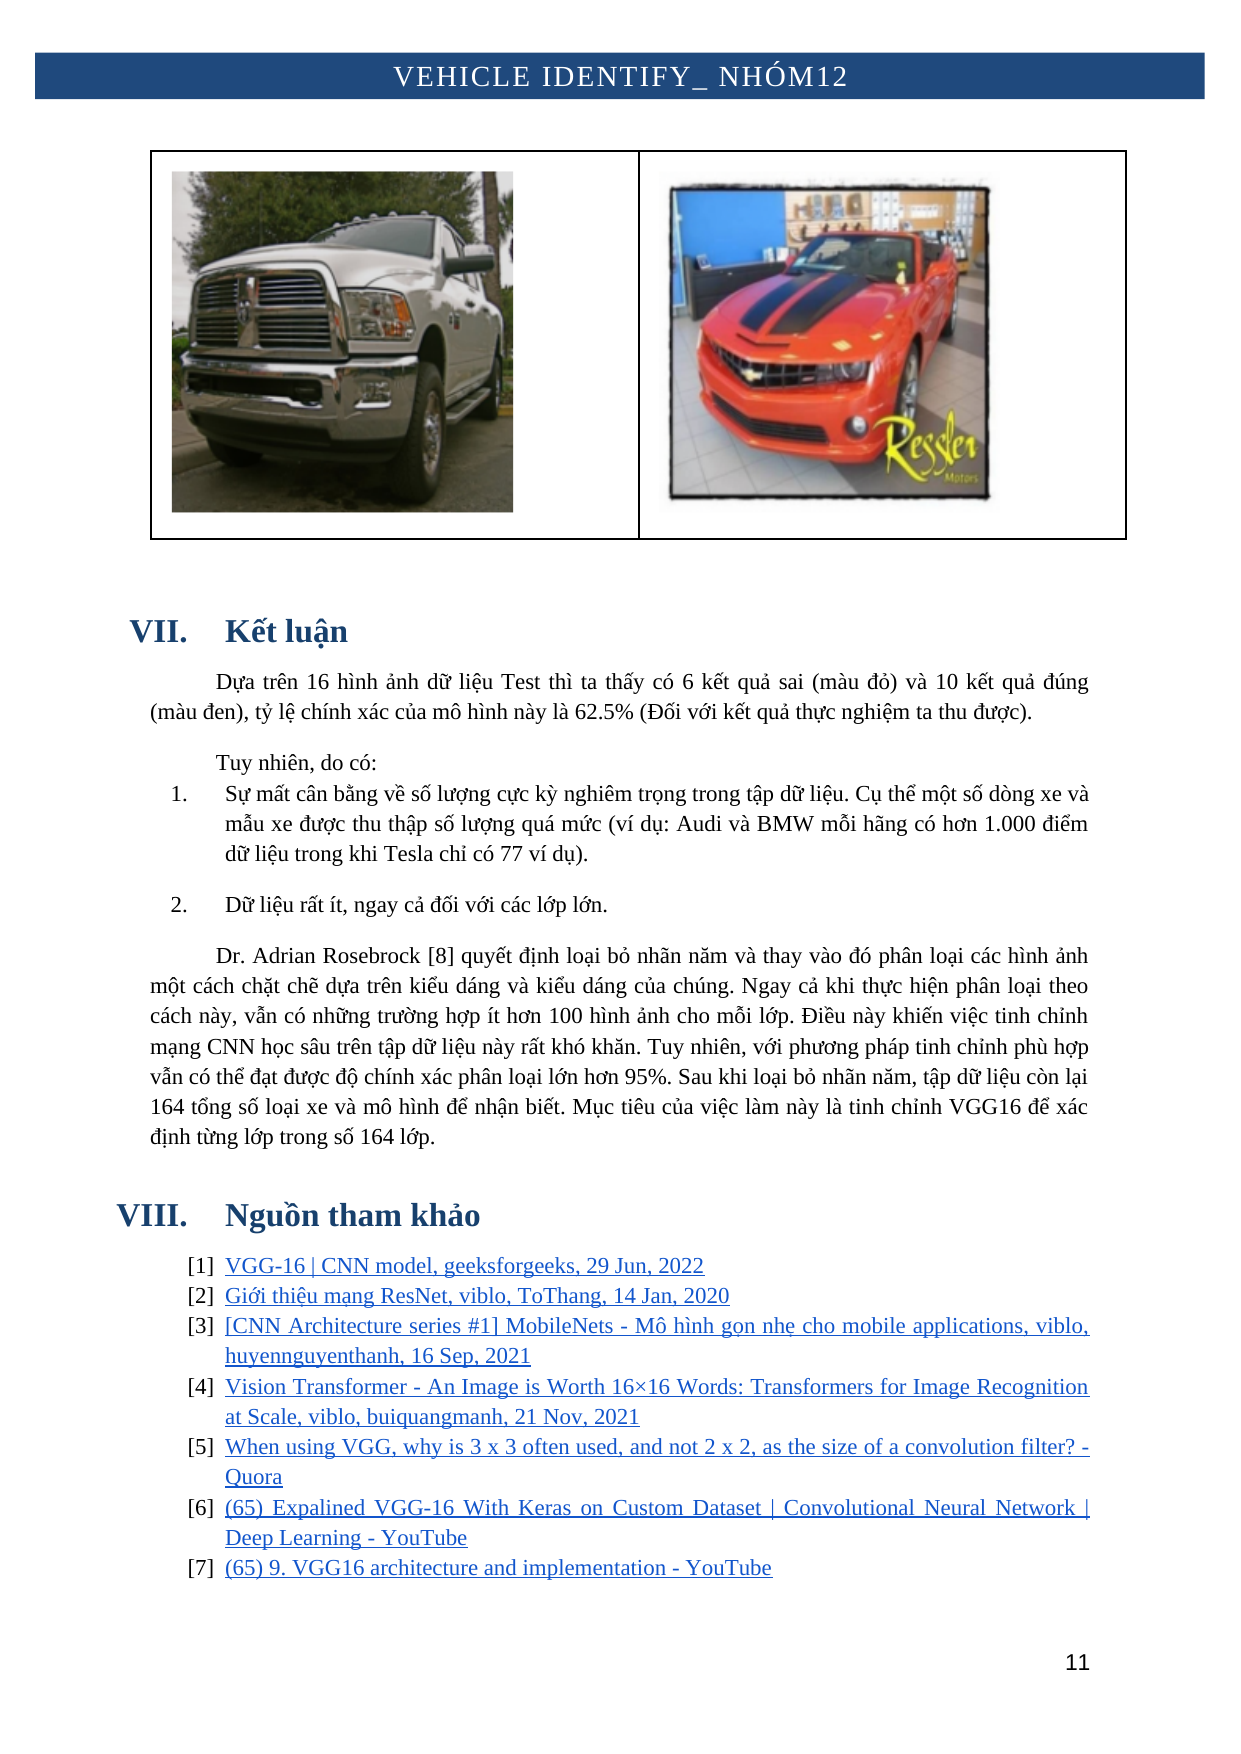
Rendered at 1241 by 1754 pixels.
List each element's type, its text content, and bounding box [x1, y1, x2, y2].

list (65) Expalined VGG-16 With Keras on Custom Dataset | Convolutional Neural Network | Deep Learning - YouTube [187, 1493, 1090, 1550]
subtitle Nguồn tham khảo [187, 1195, 1090, 1234]
subtitle Kết luận [187, 612, 1090, 650]
list VGG-16 | CNN model, geeksforgeeks, 29 Jun, 2022 [187, 1252, 1090, 1278]
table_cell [152, 152, 638, 538]
text Dựa trên 16 hình ảnh dữ liệu Test thì ta thấy có 6 kết quả sai (màu đỏ) và 10 kết quả đúng (màu đen), tỷ lệ chính xác của mô hình này là 62.5% (Đối với kết quả thực nghiệm ta thu được). [150, 668, 1090, 725]
picture [648, 162, 1010, 524]
text Dr. Adrian Rosebrock [8] quyết định loại bỏ nhãn năm và thay vào đó phân loại các hình ảnh một cách chặt chẽ dựa trên kiểu dáng và kiểu dáng của chúng. Ngay cả khi thực hiện phân loại theo cách này, vẫn có những trường hợp ít hơn 100 hình ảnh cho mỗi lớp. Điều này khiến việc tinh chỉnh mạng CNN học sâu trên tập dữ liệu này rất khó khăn. Tuy nhiên, với phương pháp tinh chỉnh phù hợp vẫn có thể đạt được độ chính xác phân loại lớn hơn 95%. Sau khi loại bỏ nhãn năm, tập dữ liệu còn lại 164 tổng số loại xe và mô hình để nhận biết. Mục tiêu của việc làm này là tinh chỉnh VGG16 để xác định từng lớp trong số 164 lớp. [150, 942, 1090, 1150]
picture [161, 162, 523, 524]
list Sự mất cân bằng về số lượng cực kỳ nghiêm trọng trong tập dữ liệu. Cụ thể một số dòng xe và mẫu xe được thu thập số lượng quá mức (ví dụ: Audi và BMW mỗi hãng có hơn 1.000 điểm dữ liệu trong khi Tesla chỉ có 77 ví dụ). [187, 780, 1090, 866]
text Tuy nhiên, do có: [150, 749, 1090, 776]
list When using VGG, why is 3 x 3 often used, and not 2 x 2, as the size of a convolution filter? - Quora [187, 1433, 1090, 1490]
list Giới thiệu mạng ResNet, viblo, ToThang, 14 Jan, 2020 [187, 1282, 1090, 1308]
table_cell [640, 152, 1125, 538]
list [CNN Architecture series #1] MobileNets - Mô hình gọn nhẹ cho mobile applications, viblo, huyennguyenthanh, 16 Sep, 2021 [187, 1312, 1090, 1369]
list (65) 9. VGG16 architecture and implementation - YouTube [187, 1554, 1090, 1580]
list Vision Transformer - An Image is Worth 16×16 Words: Transformers for Image Recognition at Scale, viblo, buiquangmanh, 21 Nov, 2021 [187, 1373, 1090, 1429]
list Dữ liệu rất ít, ngay cả đối với các lớp lớn. [187, 891, 1090, 917]
